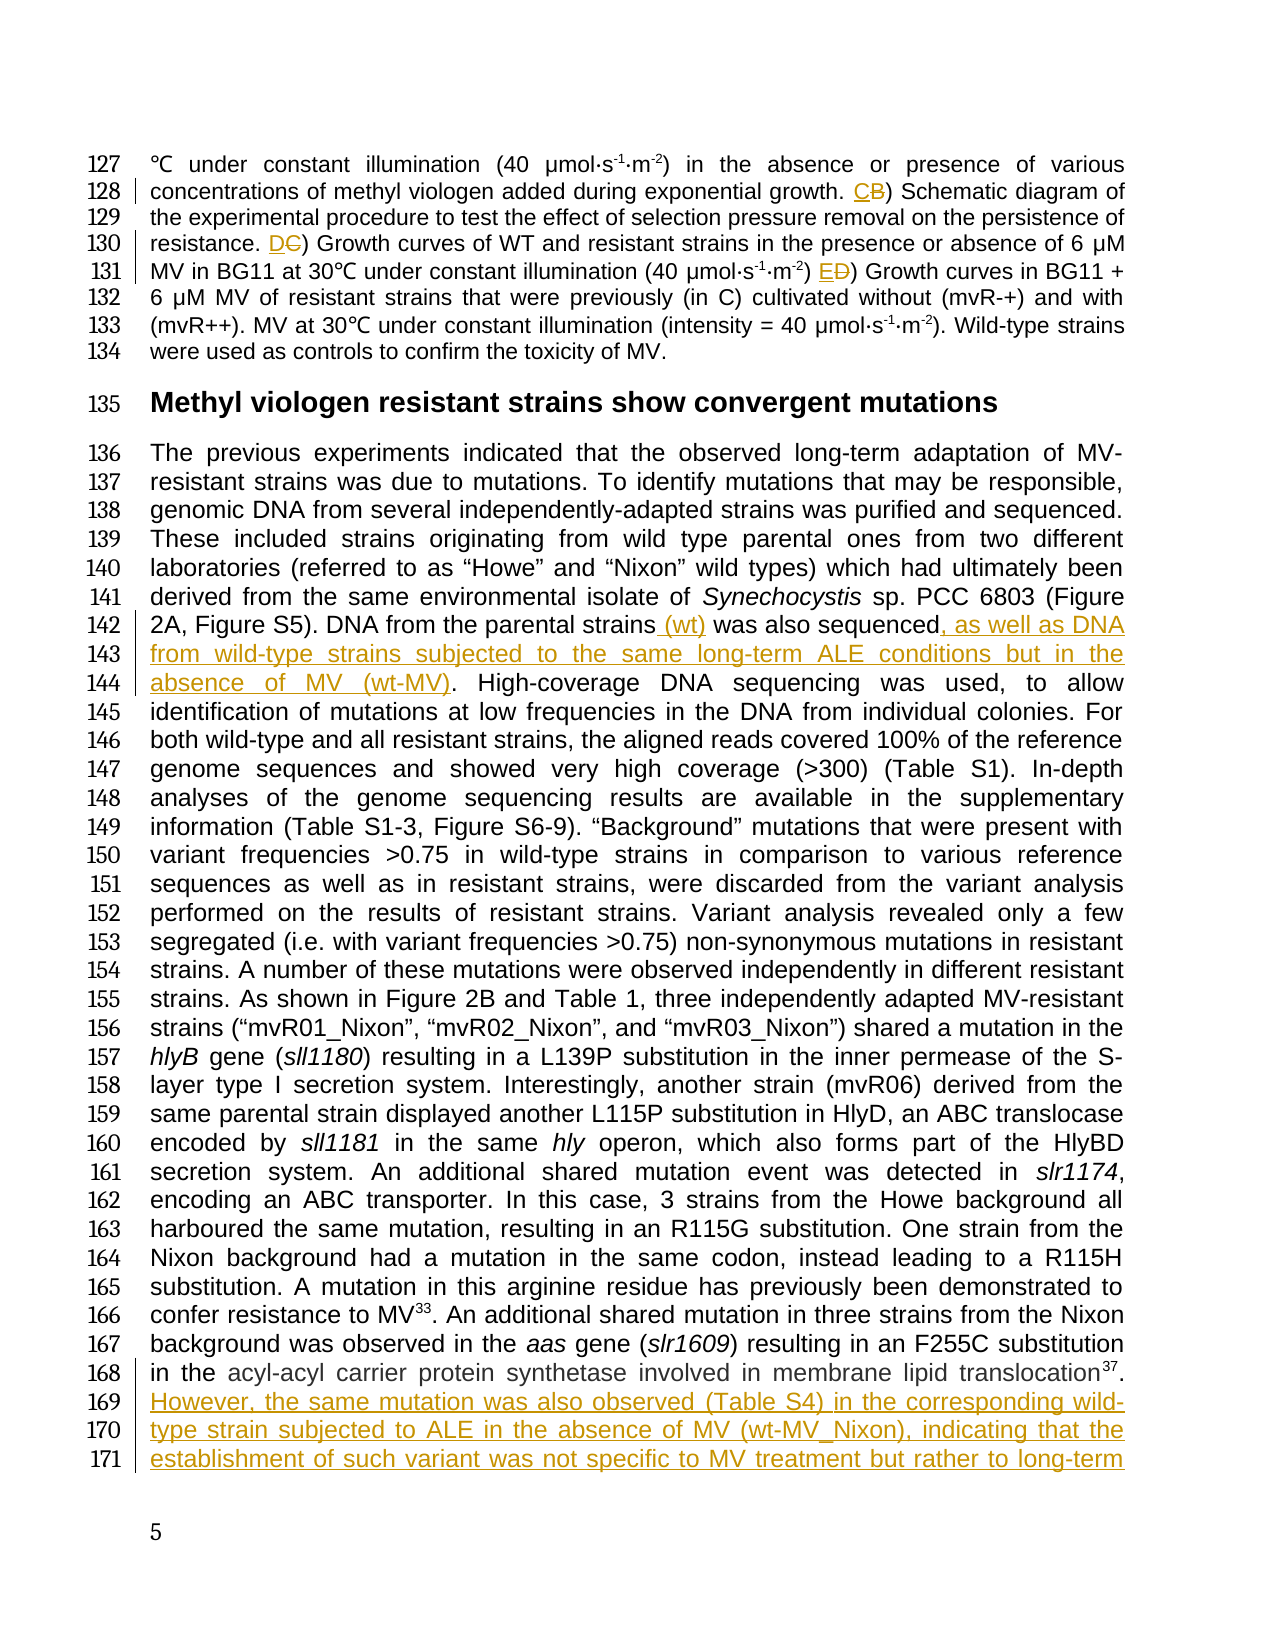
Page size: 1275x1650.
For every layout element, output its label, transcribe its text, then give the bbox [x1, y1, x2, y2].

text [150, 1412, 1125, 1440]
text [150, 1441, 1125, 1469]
subtitle Methyl viologen resistant strains show convergent mutations [150, 385, 1125, 419]
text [150, 150, 1125, 364]
